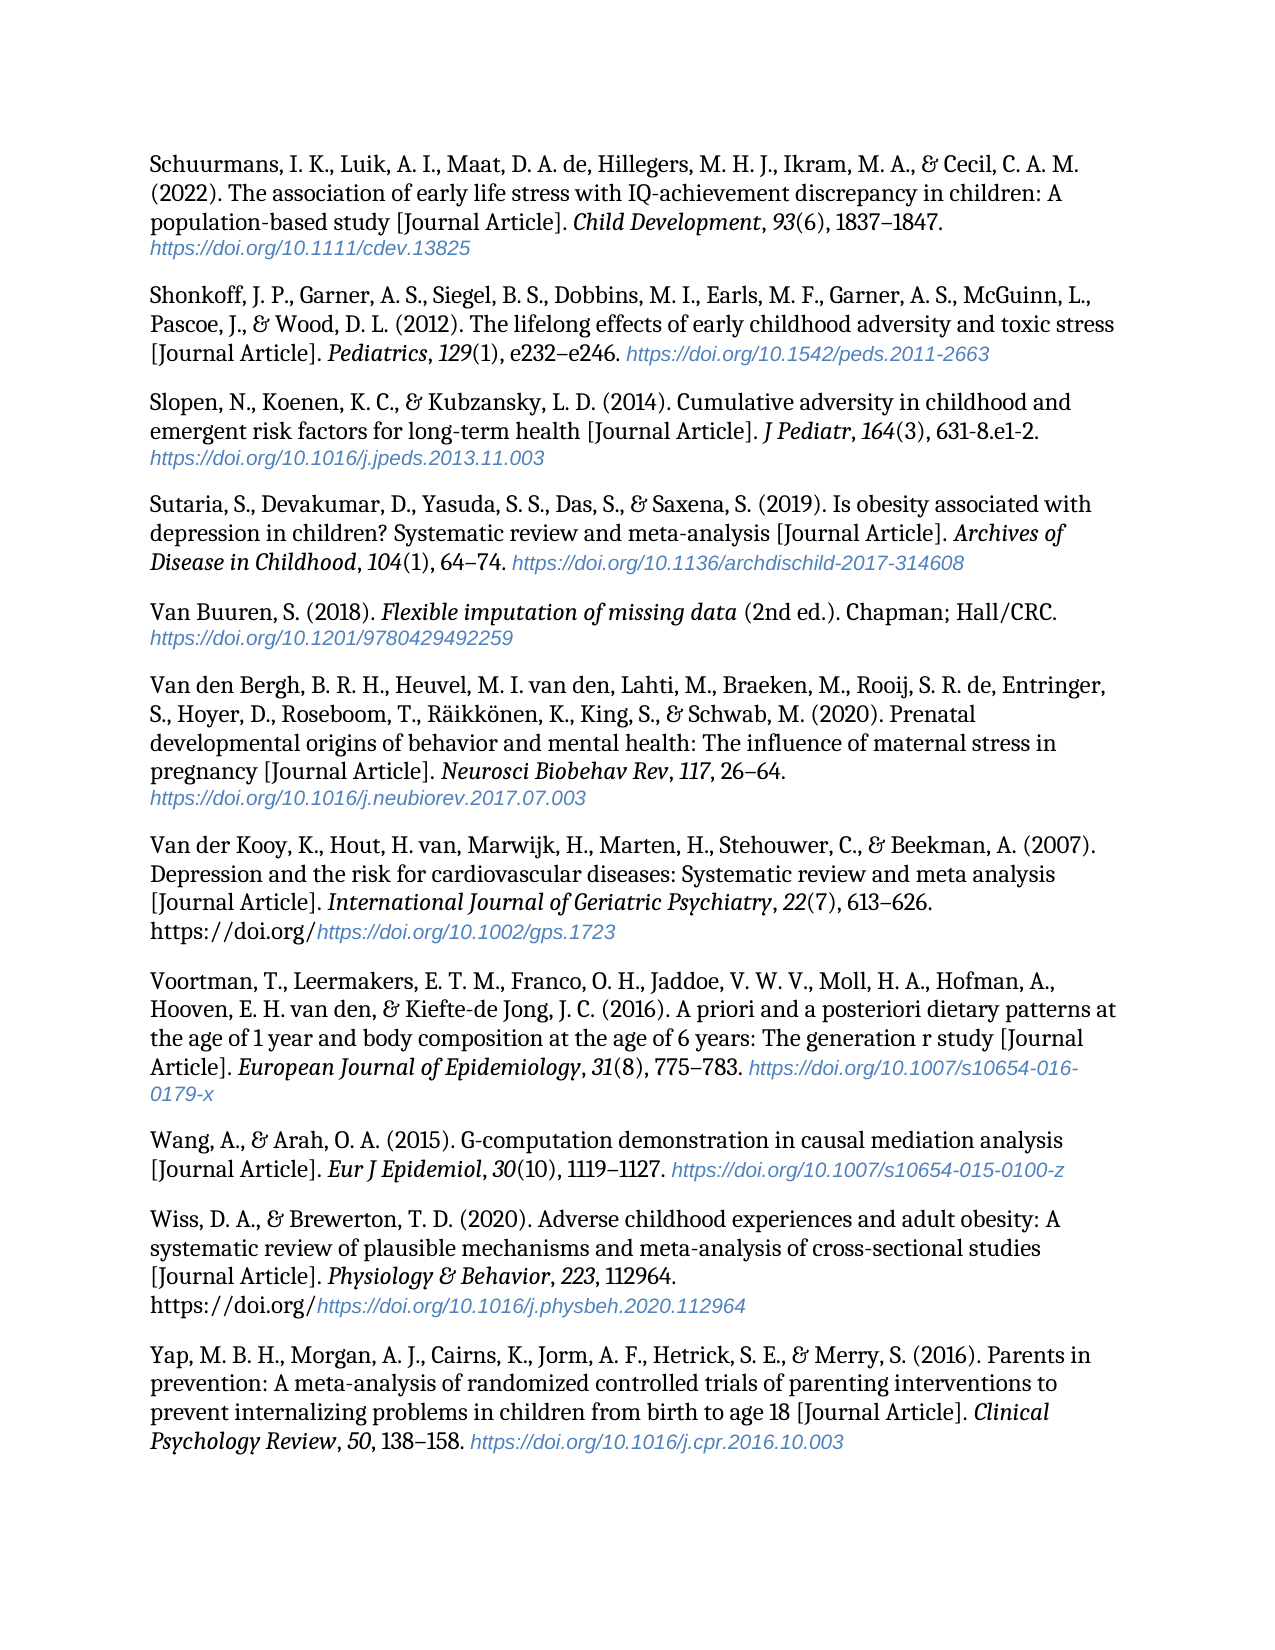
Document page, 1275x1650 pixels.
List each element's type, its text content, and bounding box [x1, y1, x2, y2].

text Wiss, D. A., & Brewerton, T. D. (2020). Adverse childhood experiences and adult obesity: A systematic review of plausible mechanisms and meta-analysis of cross-sectional studies [Journal Article]. Physiology & Behavior, 223, 112964. https://doi.org/https://doi.org/10.1016/j.physbeh.2020.112964 [150, 1205, 1125, 1320]
text Shonkoff, J. P., Garner, A. S., Siegel, B. S., Dobbins, M. I., Earls, M. F., Garner, A. S., McGuinn, L., Pascoe, J., & Wood, D. L. (2012). The lifelong effects of early childhood adversity and toxic stress [Journal Article]. Pediatrics, 129(1), e232–e246. https://doi.org/10.1542/peds.2011-2663 [150, 281, 1125, 367]
text Yap, M. B. H., Morgan, A. J., Cairns, K., Jorm, A. F., Hetrick, S. E., & Merry, S. (2016). Parents in prevention: A meta-analysis of randomized controlled trials of parenting interventions to prevent internalizing problems in children from birth to age 18 [Journal Article]. Clinical Psychology Review, 50, 138–158. https://doi.org/10.1016/j.cpr.2016.10.003 [150, 1341, 1125, 1456]
text Wang, A., & Arah, O. A. (2015). G-computation demonstration in causal mediation analysis [Journal Article]. Eur J Epidemiol, 30(10), 1119–1127. https://doi.org/10.1007/s10654-015-0100-z [150, 1126, 1125, 1184]
text Van Buuren, S. (2018). Flexible imputation of missing data (2nd ed.). Chapman; Hall/CRC. https://doi.org/10.1201/9780429492259 [150, 597, 1125, 650]
text Slopen, N., Koenen, K. C., & Kubzansky, L. D. (2014). Cumulative adversity in childhood and emergent risk factors for long-term health [Journal Article]. J Pediatr, 164(3), 631-8.e1-2. https://doi.org/10.1016/j.jpeds.2013.11.003 [150, 388, 1125, 469]
text Sutaria, S., Devakumar, D., Yasuda, S. S., Das, S., & Saxena, S. (2019). Is obesity associated with depression in children? Systematic review and meta-analysis [Journal Article]. Archives of Disease in Childhood, 104(1), 64–74. https://doi.org/10.1136/archdischild-2017-314608 [150, 490, 1125, 577]
text Schuurmans, I. K., Luik, A. I., Maat, D. A. de, Hillegers, M. H. J., Ikram, M. A., & Cecil, C. A. M. (2022). The association of early life stress with IQ-achievement discrepancy in children: A population-based study [Journal Article]. Child Development, 93(6), 1837–1847. https://doi.org/10.1111/cdev.13825 [150, 150, 1125, 260]
text Van der Kooy, K., Hout, H. van, Marwijk, H., Marten, H., Stehouwer, C., & Beekman, A. (2007). Depression and the risk for cardiovascular diseases: Systematic review and meta analysis [Journal Article]. International Journal of Geriatric Psychiatry, 22(7), 613–626. https://doi.org/https://doi.org/10.1002/gps.1723 [150, 831, 1125, 946]
text Van den Bergh, B. R. H., Heuvel, M. I. van den, Lahti, M., Braeken, M., Rooij, S. R. de, Entringer, S., Hoyer, D., Roseboom, T., Räikkönen, K., King, S., & Schwab, M. (2020). Prenatal developmental origins of behavior and mental health: The influence of maternal stress in pregnancy [Journal Article]. Neurosci Biobehav Rev, 117, 26–64. https://doi.org/10.1016/j.neubiorev.2017.07.003 [150, 671, 1125, 810]
text Voortman, T., Leermakers, E. T. M., Franco, O. H., Jaddoe, V. W. V., Moll, H. A., Hofman, A., Hooven, E. H. van den, & Kiefte-de Jong, J. C. (2016). A priori and a posteriori dietary patterns at the age of 1 year and body composition at the age of 6 years: The generation r study [Journal Article]. European Journal of Epidemiology, 31(8), 775–783. https://doi.org/10.1007/s10654-016-0179-x [150, 967, 1125, 1106]
